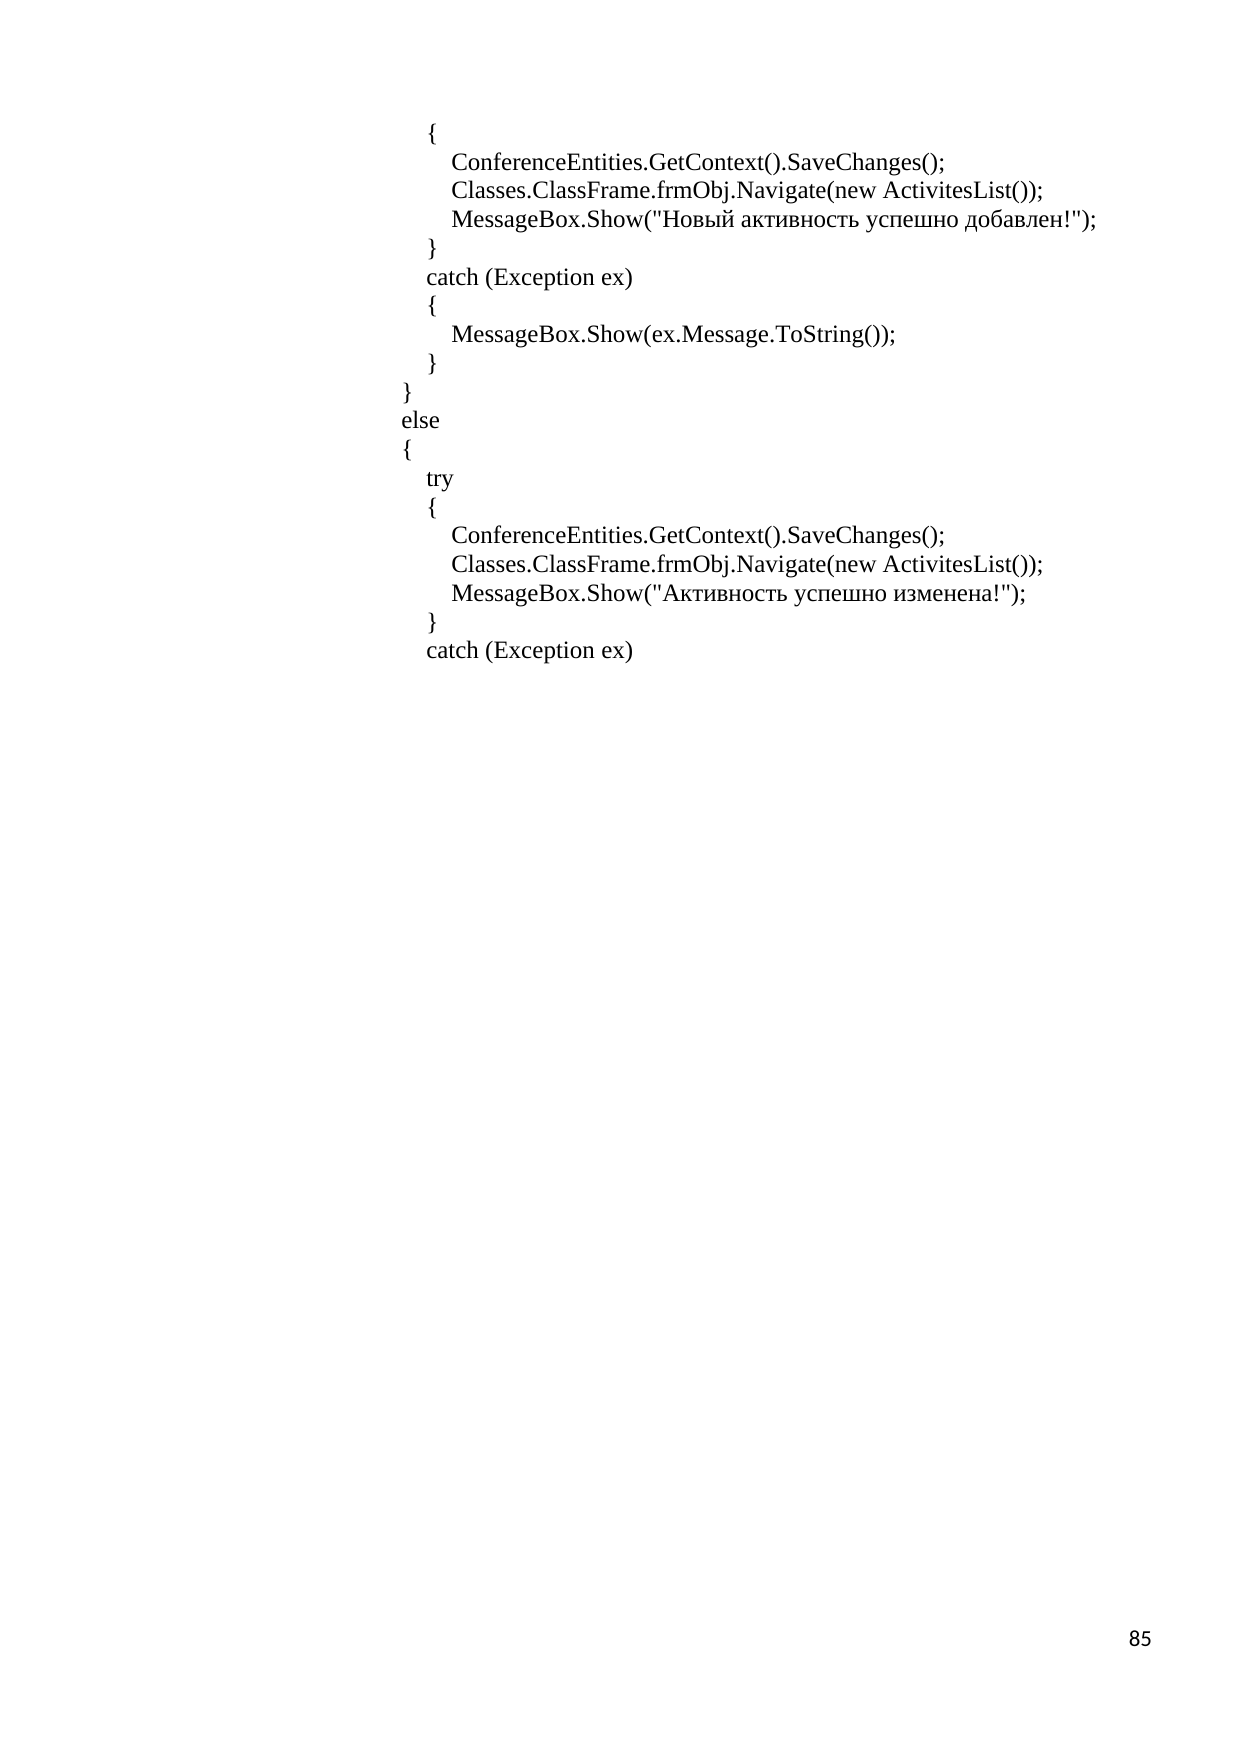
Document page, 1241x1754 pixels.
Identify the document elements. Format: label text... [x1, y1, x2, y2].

text { [252, 492, 1152, 521]
text catch (Exception ex) [252, 262, 1152, 291]
text ConferenceEntities.GetContext().SaveChanges(); [252, 147, 1152, 176]
text Classes.ClassFrame.frmObj.Navigate(new ActivitesList()); [252, 549, 1152, 578]
text else [252, 406, 1152, 434]
text { [252, 118, 1152, 147]
text { [252, 434, 1152, 463]
text try [252, 463, 1152, 492]
text } [252, 377, 1152, 406]
text } [252, 233, 1152, 262]
text Classes.ClassFrame.frmObj.Navigate(new ActivitesList()); [252, 176, 1152, 204]
text MessageBox.Show("Новый активность успешно добавлен!"); [252, 204, 1152, 233]
text } [252, 607, 1152, 636]
text catch (Exception ex) [252, 636, 1152, 664]
text } [252, 348, 1152, 377]
text { [252, 291, 1152, 319]
text MessageBox.Show("Активность успешно изменена!"); [252, 578, 1152, 607]
text ConferenceEntities.GetContext().SaveChanges(); [252, 521, 1152, 549]
text MessageBox.Show(ex.Message.ToString()); [252, 319, 1152, 348]
